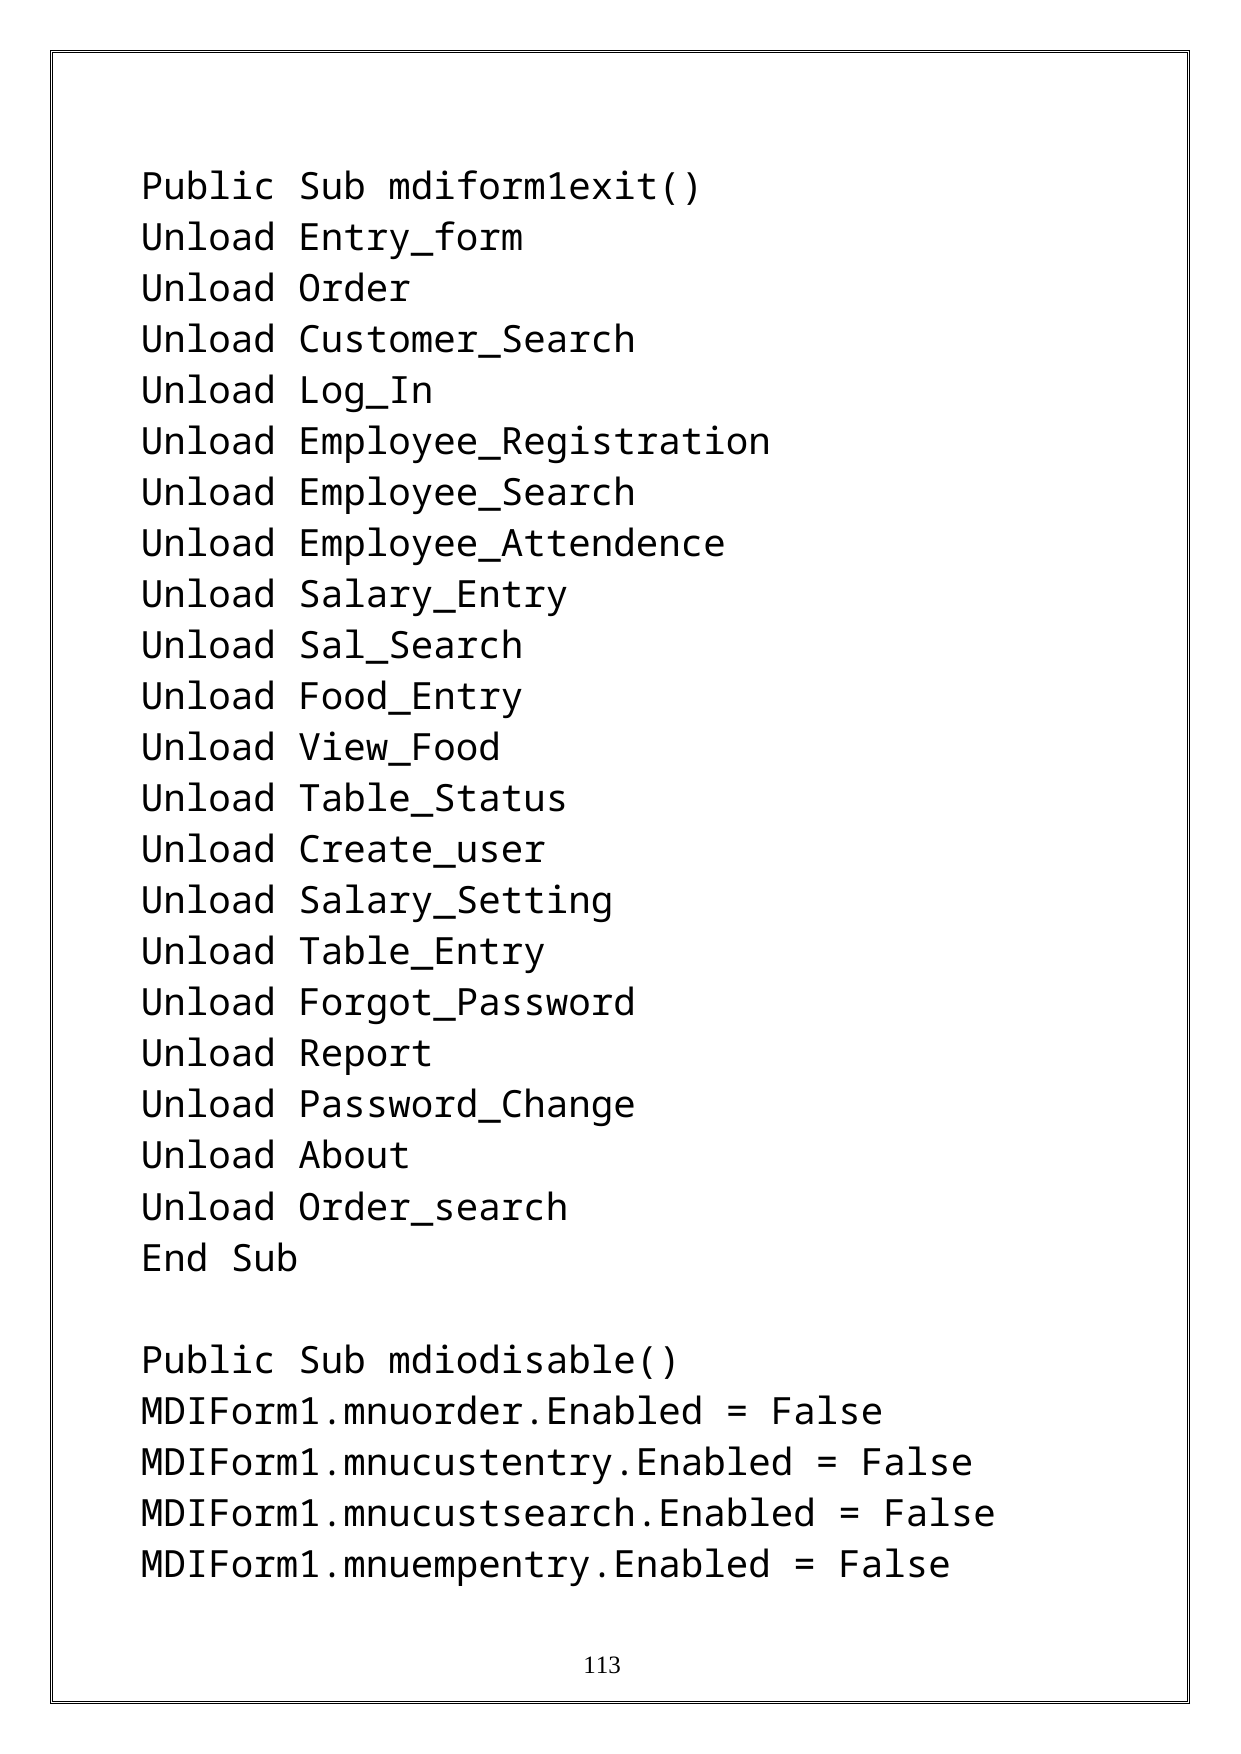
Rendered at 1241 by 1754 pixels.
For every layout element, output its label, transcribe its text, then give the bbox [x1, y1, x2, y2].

text Public Sub mdiodisable() [141, 1333, 1063, 1384]
text Unload Log_In [141, 363, 1063, 414]
text Unload Employee_Registration [141, 414, 1063, 465]
text Unload Employee_Attendence [141, 516, 1063, 567]
text Unload View_Food [141, 720, 1063, 771]
text Unload Password_Change [141, 1078, 1063, 1129]
text Unload Customer_Search [141, 312, 1063, 363]
text Unload Order_search [141, 1180, 1063, 1231]
text Unload Sal_Search [141, 618, 1063, 669]
text Unload Entry_form [141, 210, 1063, 261]
text End Sub [141, 1231, 1063, 1282]
text MDIForm1.mnucustentry.Enabled = False [141, 1435, 1063, 1486]
text MDIForm1.mnuempentry.Enabled = False [141, 1537, 1063, 1588]
text Public Sub mdiform1exit() [141, 159, 1063, 210]
text Unload Create_user [141, 822, 1063, 873]
text Unload Forgot_Password [141, 976, 1063, 1027]
text MDIForm1.mnucustsearch.Enabled = False [141, 1486, 1063, 1537]
text Unload Salary_Setting [141, 873, 1063, 924]
text MDIForm1.mnuorder.Enabled = False [141, 1384, 1063, 1435]
text Unload Table_Entry [141, 924, 1063, 976]
text Unload Order [141, 261, 1063, 312]
text Unload Report [141, 1027, 1063, 1078]
text Unload About [141, 1129, 1063, 1180]
text Unload Food_Entry [141, 669, 1063, 720]
text Unload Salary_Entry [141, 567, 1063, 618]
text Unload Table_Status [141, 771, 1063, 822]
text Unload Employee_Search [141, 465, 1063, 516]
